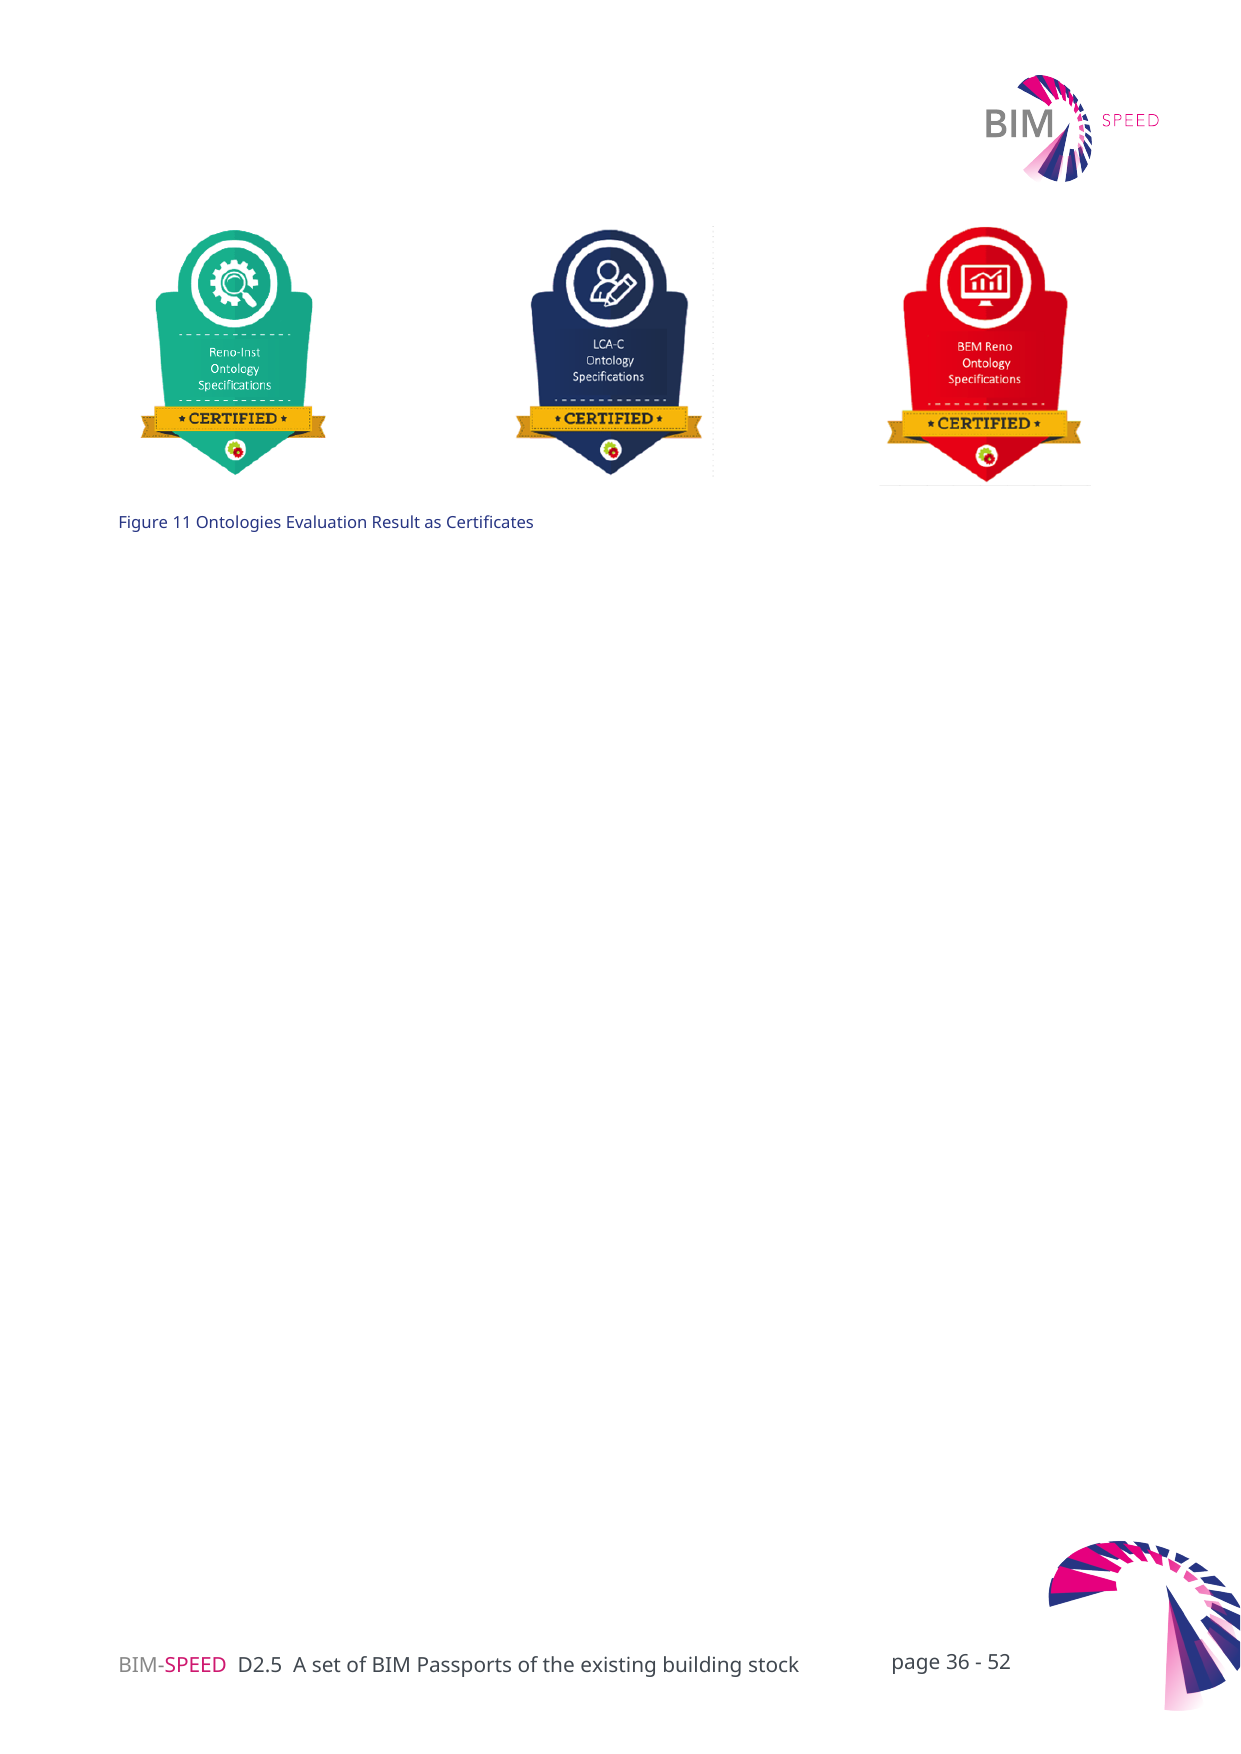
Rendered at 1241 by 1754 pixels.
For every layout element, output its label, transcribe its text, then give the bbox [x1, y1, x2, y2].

picture [118, 216, 1093, 486]
picture [983, 75, 1209, 186]
text Figure 11 Ontologies Evaluation Result as Certificates [118, 511, 1092, 533]
picture [1034, 1493, 1241, 1738]
